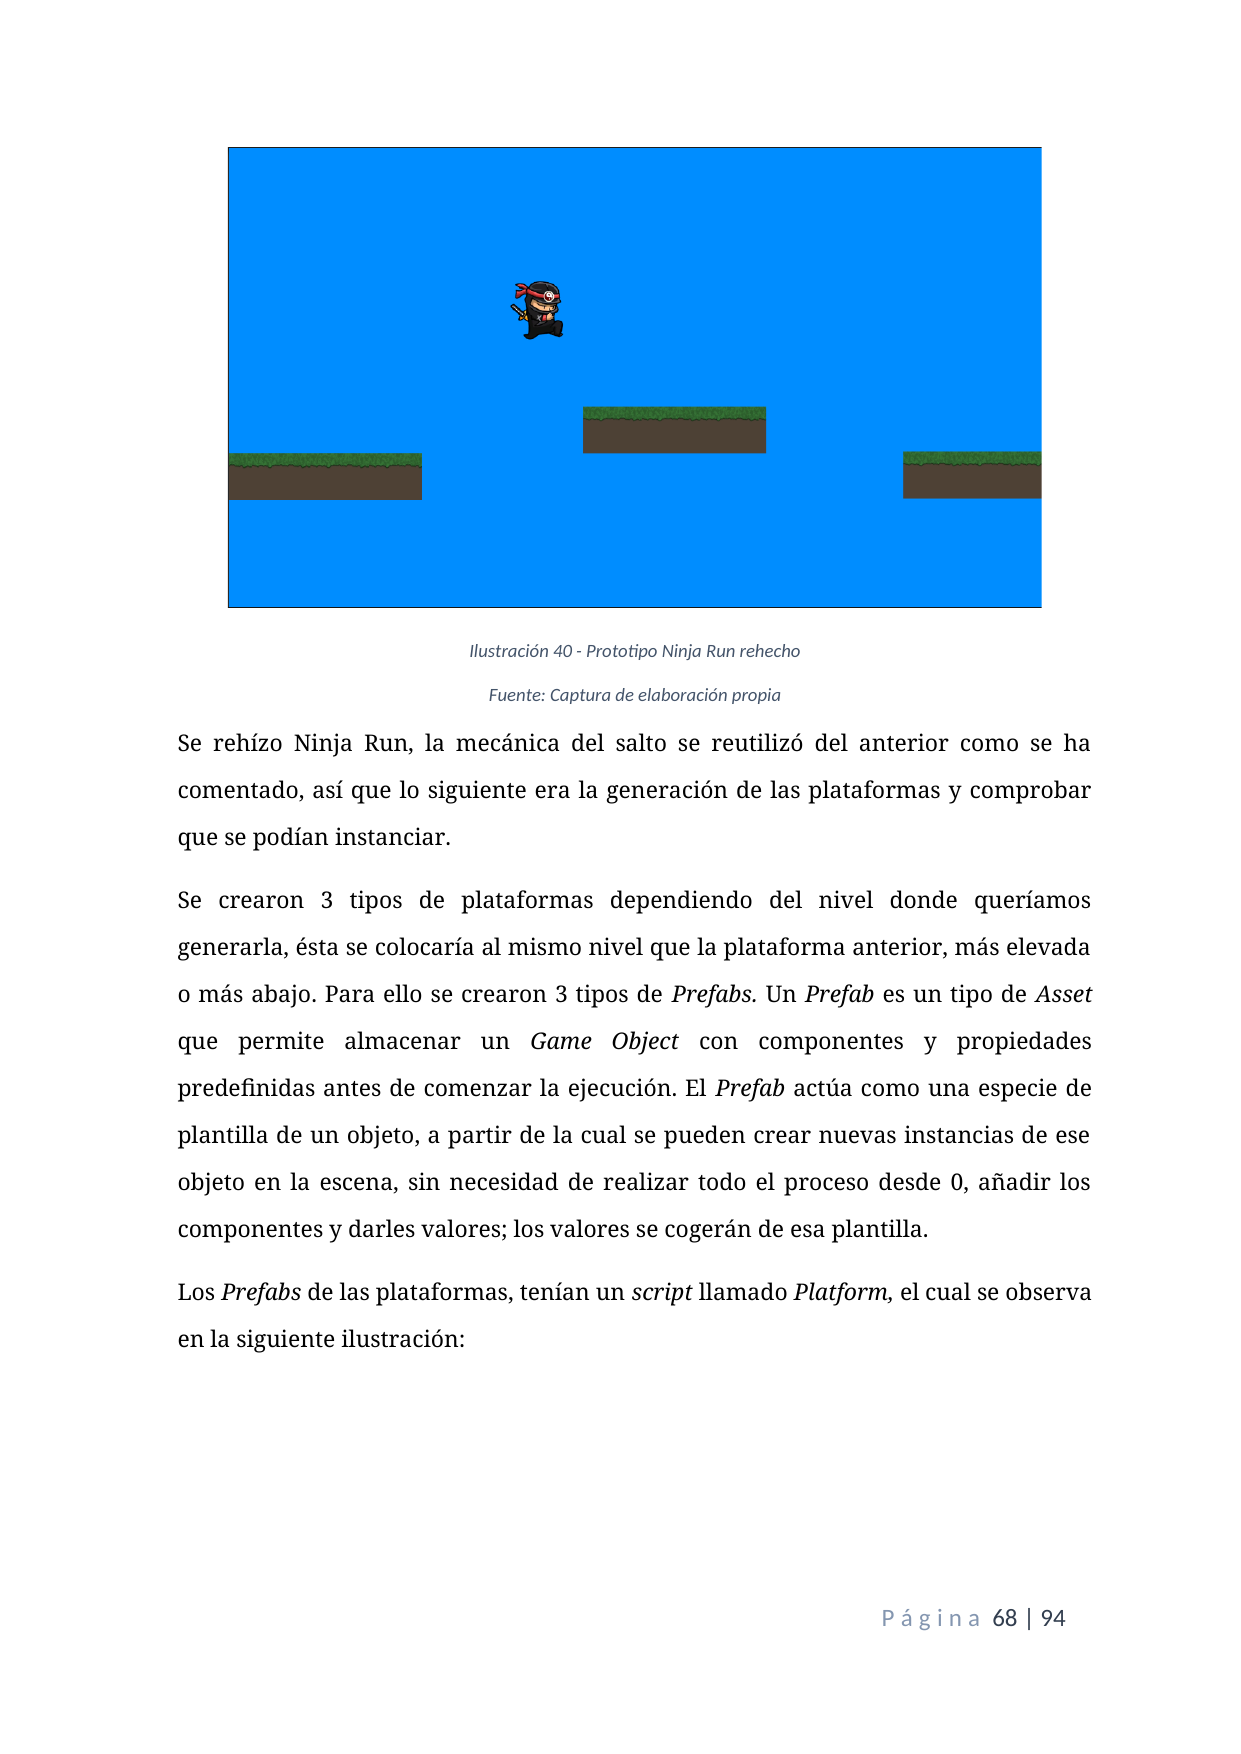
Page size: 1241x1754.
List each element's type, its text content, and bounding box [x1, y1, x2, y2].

text Los Prefabs de las plataformas, tenían un script llamado Platform, el cual se observa en la siguiente ilustración: [177, 1276, 1092, 1354]
text Fuente: Captura de elaboración propia [177, 683, 1092, 706]
text Se rehízo Ninja Run, la mecánica del salto se reutilizó del anterior como se ha comentado, así que lo siguiente era la generación de las plataformas y comprobar que se podían instanciar. [177, 727, 1092, 852]
picture [227, 147, 1042, 608]
text Se crearon 3 tipos de plataformas dependiendo del nivel donde queríamos generarla, ésta se colocaría al mismo nivel que la plataforma anterior, más elevada o más abajo. Para ello se crearon 3 tipos de Prefabs. Un Prefab es un tipo de Asset que permite almacenar un Game Object con componentes y propiedades predefinidas antes de comenzar la ejecución. El Prefab actúa como una especie de plantilla de un objeto, a partir de la cual se pueden crear nuevas instancias de ese objeto en la escena, sin necesidad de realizar todo el proceso desde 0, añadir los componentes y darles valores; los valores se cogerán de esa plantilla. [177, 884, 1092, 1244]
